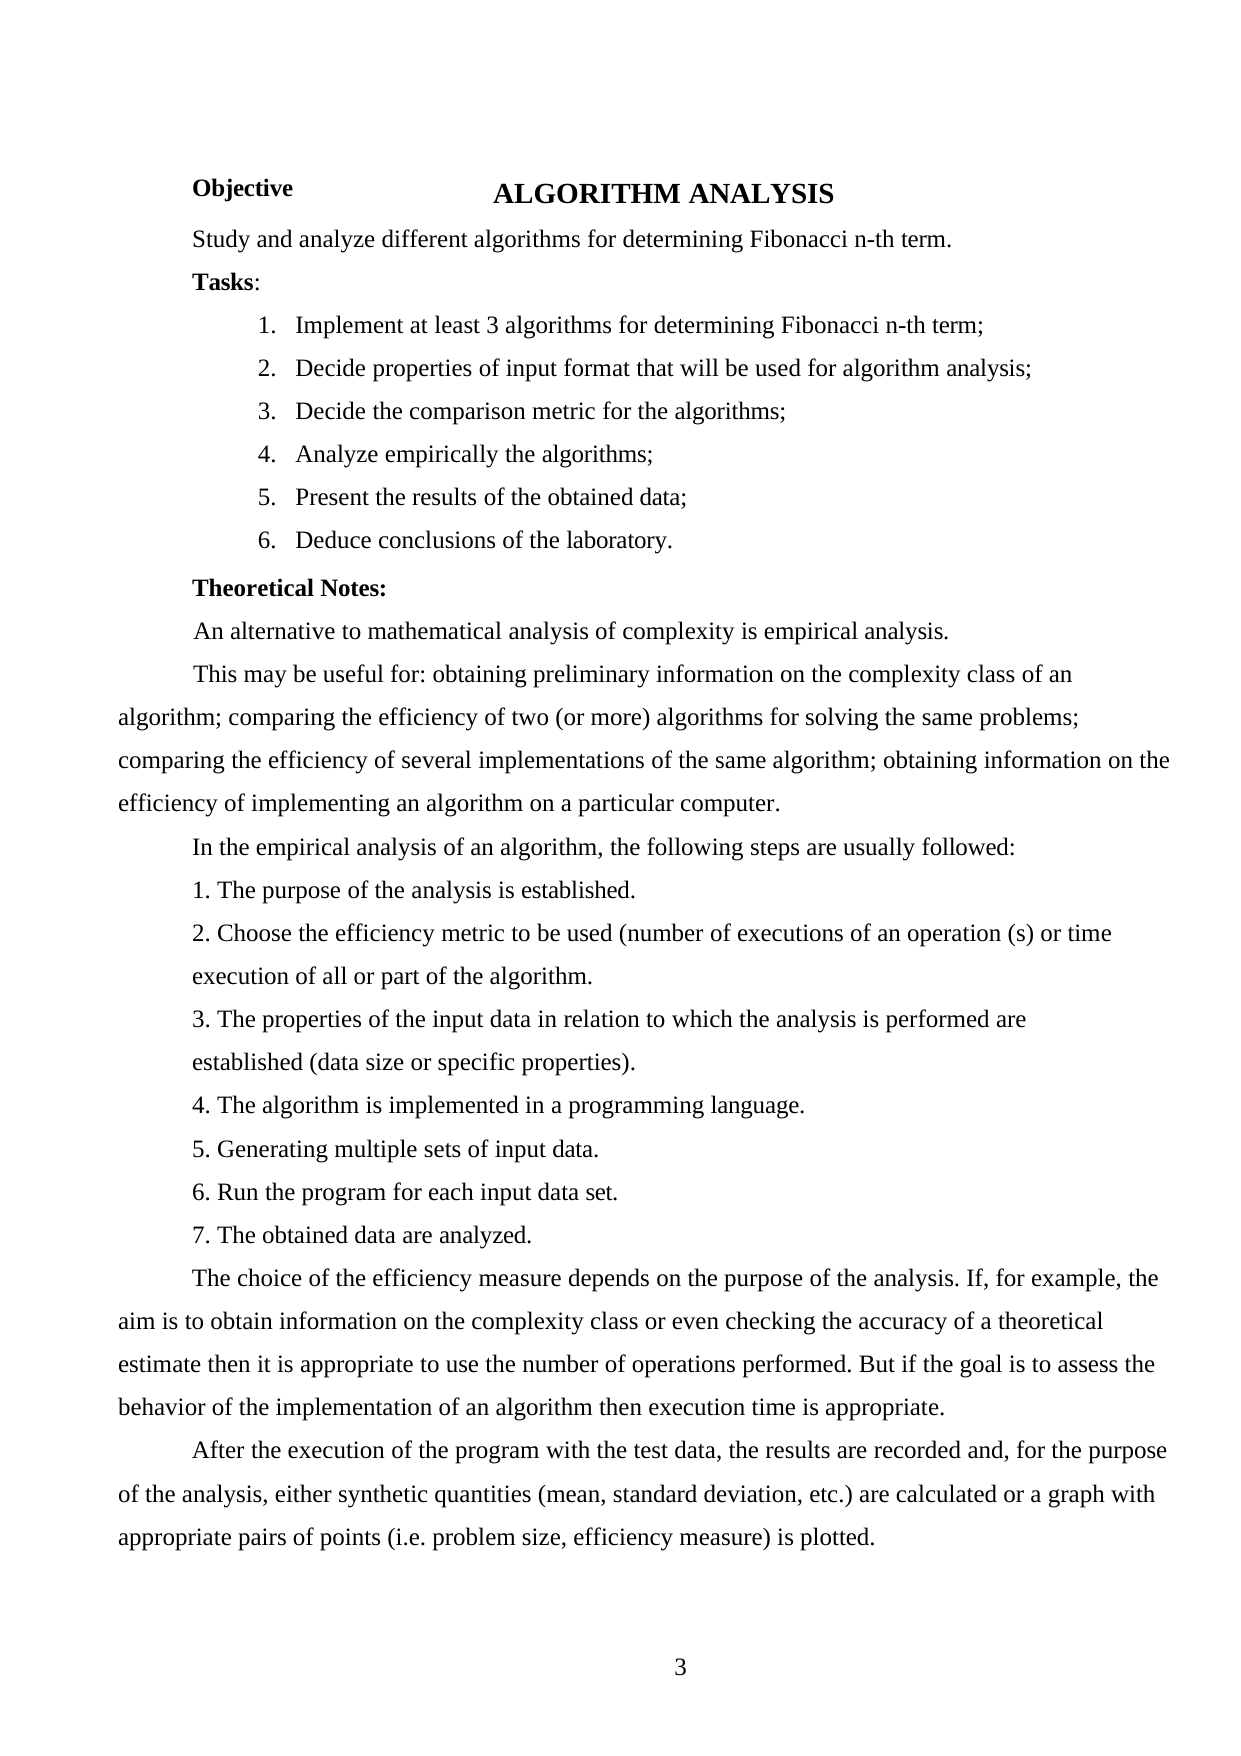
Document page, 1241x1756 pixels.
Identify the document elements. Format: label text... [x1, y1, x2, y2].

subtitle ALGORITHM ANALYSIS [493, 176, 1236, 209]
list Decide properties of input format that will be used for algorithm analysis; [258, 353, 1236, 382]
list Run the program for each input data set. [192, 1177, 1236, 1205]
list Implement at least 3 algorithms for determining Fibonacci n-th term; [258, 310, 1236, 339]
list Analyze empirically the algorithms; [258, 439, 1236, 468]
text The choice of the efficiency measure depends on the purpose of the analysis. If, for example, the aim is to obtain information on the complexity class or even checking the accuracy of a theoretical estimate then it is appropriate to use the number of operations performed. But if the goal is to assess the behavior of the implementation of an algorithm then execution time is appropriate. [118, 1263, 1171, 1421]
list Generating multiple sets of input data. [192, 1134, 1236, 1162]
list Decide the comparison metric for the algorithms; [258, 396, 1236, 425]
list The algorithm is implemented in a programming language. [192, 1090, 1236, 1119]
subtitle Tasks: [192, 267, 1236, 295]
text Objective [192, 173, 298, 201]
list Deduce conclusions of the laboratory. [258, 526, 1236, 554]
list Present the results of the obtained data; [258, 482, 1236, 511]
list Choose the efficiency metric to be used (number of executions of an operation (s) or time execution of all or part of the algorithm. [192, 918, 1112, 990]
text Study and analyze different algorithms for determining Fibonacci n-th term. [192, 224, 1236, 252]
text After the execution of the program with the test data, the results are recorded and, for the purpose of the analysis, either synthetic quantities (mean, standard deviation, etc.) are calculated or a graph with appropriate pairs of points (i.e. problem size, efficiency measure) is plotted. [118, 1436, 1171, 1551]
list The obtained data are analyzed. [192, 1220, 1236, 1249]
subtitle Theoretical Notes: [192, 573, 1236, 602]
text In the empirical analysis of an algorithm, the following steps are usually followed: [192, 832, 1236, 860]
text This may be useful for: obtaining preliminary information on the complexity class of an algorithm; comparing the efficiency of two (or more) algorithms for solving the same problems; comparing the efficiency of several implementations of the same algorithm; obtaining information on the efficiency of implementing an algorithm on a particular computer. [118, 659, 1171, 817]
list The purpose of the analysis is established. [192, 875, 1236, 904]
list The properties of the input data in relation to which the analysis is performed are established (data size or specific properties). [192, 1004, 1143, 1076]
text An alternative to mathematical analysis of complexity is empirical analysis. [193, 616, 1236, 645]
